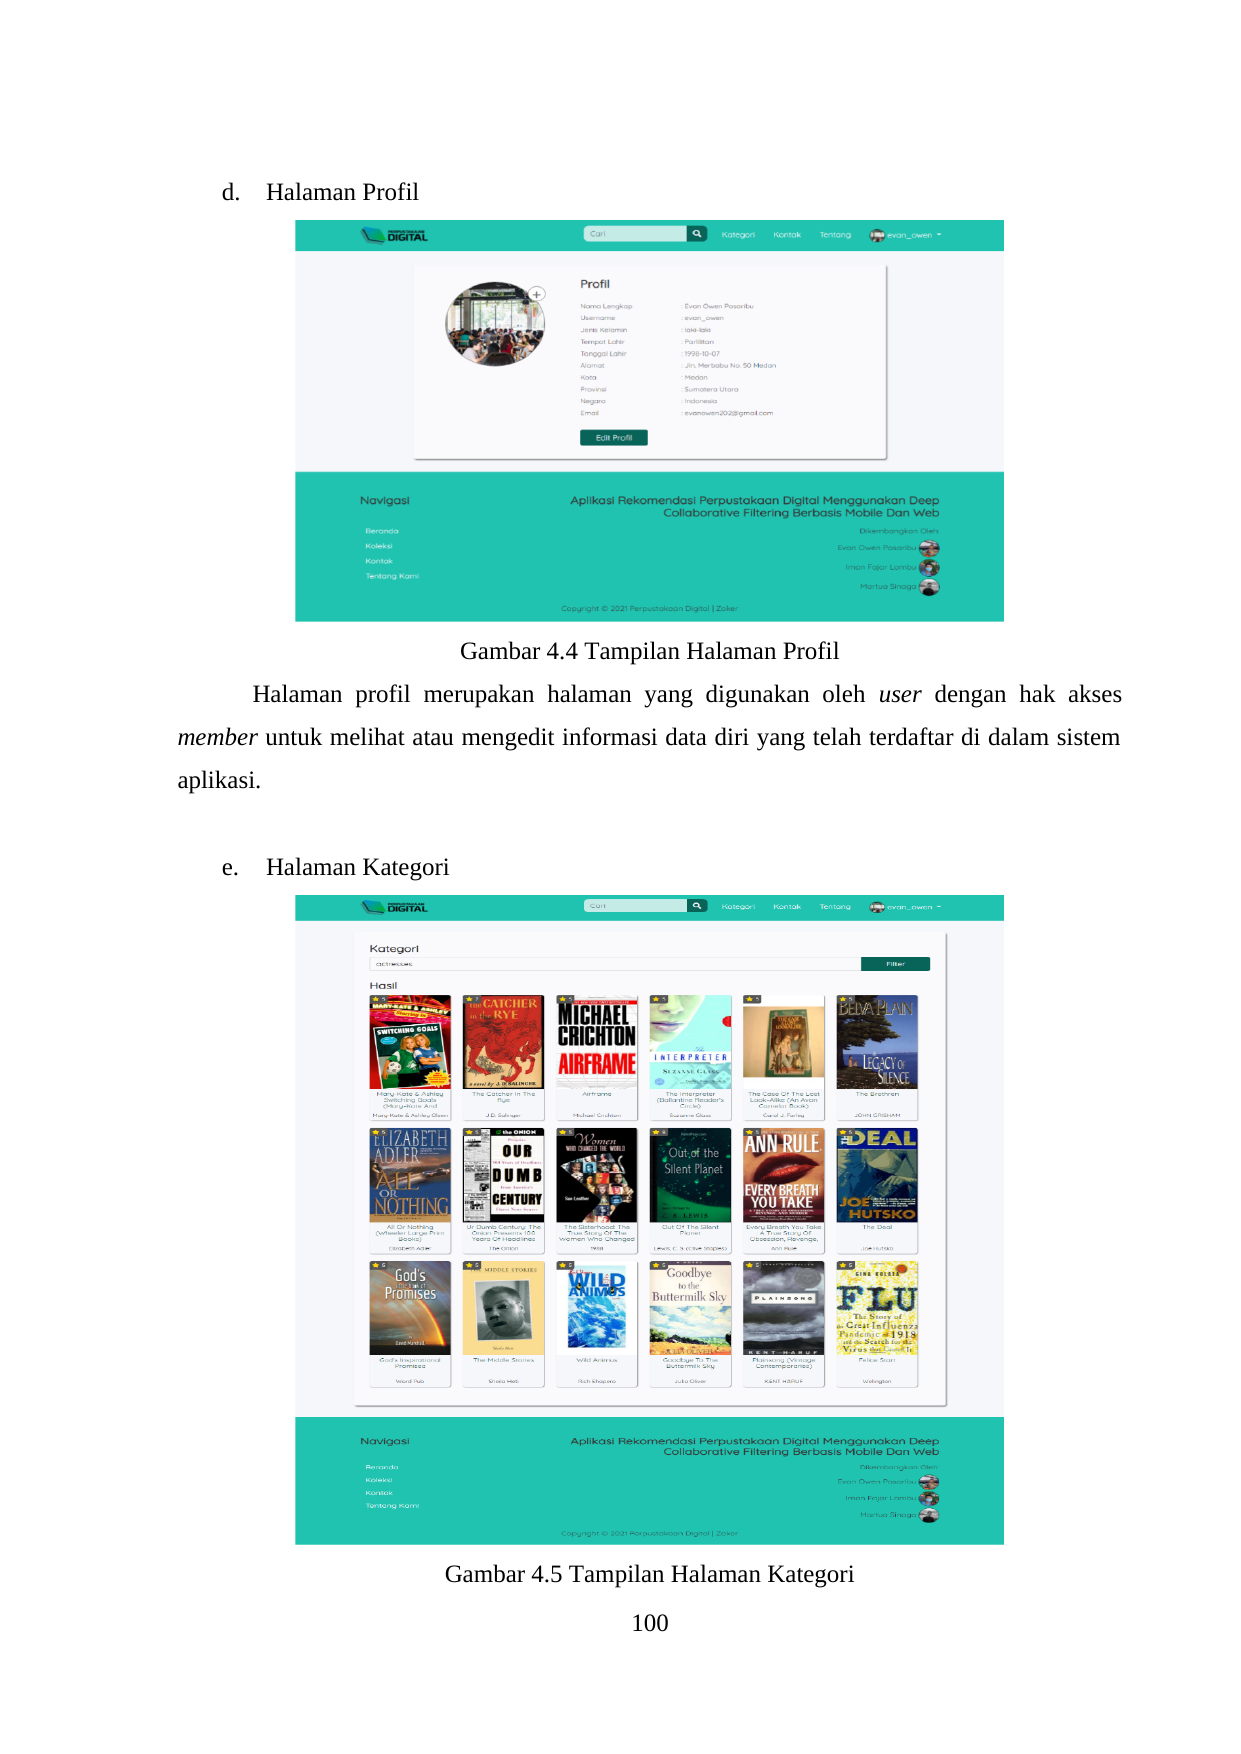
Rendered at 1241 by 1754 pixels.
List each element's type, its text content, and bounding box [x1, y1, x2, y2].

list Halaman Profil [222, 177, 1122, 206]
picture [295, 220, 1004, 622]
list Halaman Kategori [222, 852, 1122, 881]
text Halaman profil merupakan halaman yang digunakan oleh user dengan hak akses member untuk melihat atau mengedit informasi data diri yang telah terdaftar di dalam sistem aplikasi. [177, 679, 1122, 794]
picture [295, 895, 1004, 1545]
text Gambar 4.4 Tampilan Halaman Profil [177, 636, 1122, 665]
